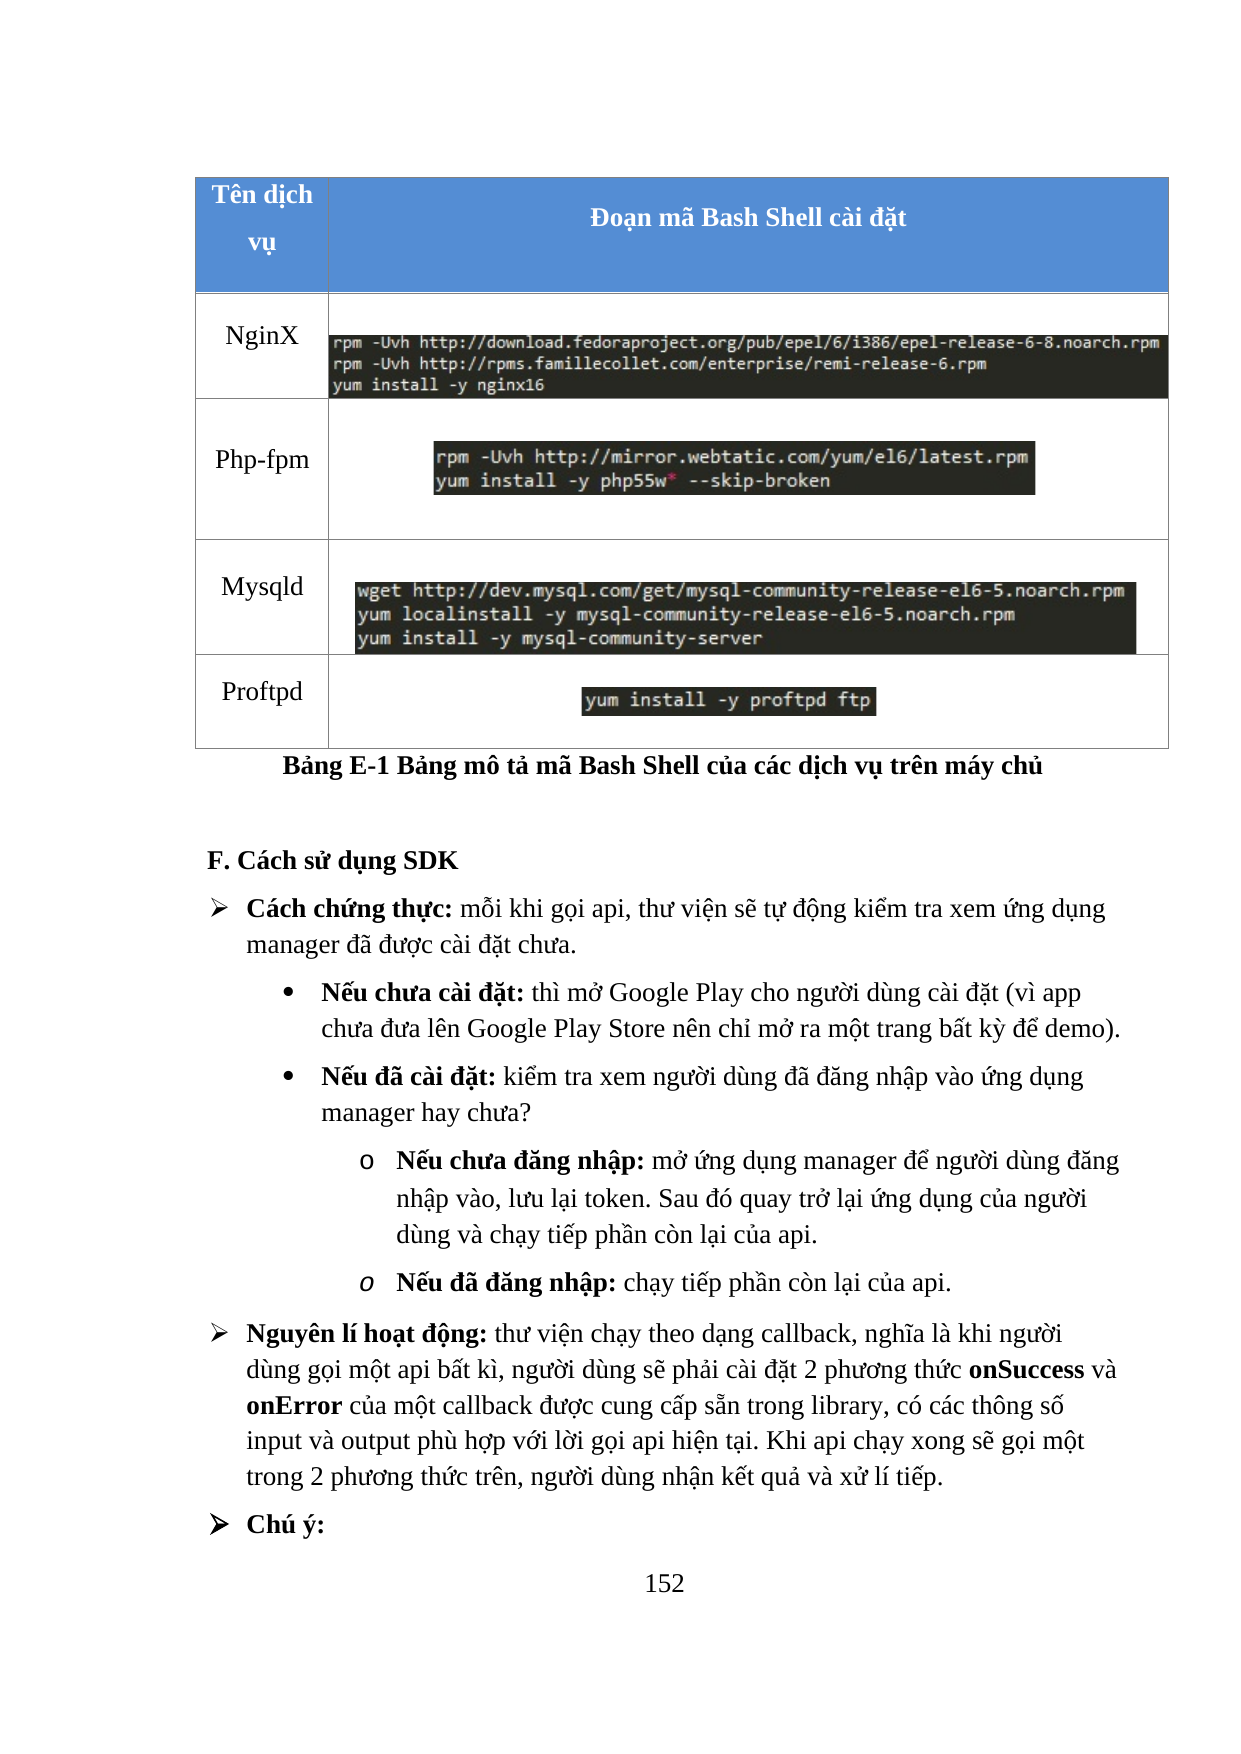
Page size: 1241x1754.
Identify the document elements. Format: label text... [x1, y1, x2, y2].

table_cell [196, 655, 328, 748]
list Nếu đã đăng nhập: chạy tiếp phần còn lại của api. [359, 1266, 1122, 1300]
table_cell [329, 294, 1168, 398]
picture [433, 441, 1036, 495]
text Bảng E-1 Bảng mô tả mã Bash Shell của các dịch vụ trên máy chủ [207, 749, 1119, 780]
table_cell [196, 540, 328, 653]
picture [355, 582, 1137, 654]
picture [581, 687, 877, 716]
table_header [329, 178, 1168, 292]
list Nguyên lí hoạt động: thư viện chạy theo dạng callback, nghĩa là khi người dùng gọi một api bất kì, người dùng sẽ phải cài đặt 2 phương thức onSuccess và onError của một callback được cung cấp sẵn trong library, có các thông số input và output phù hợp với lời gọi api hiện tại. Khi api chạy xong sẽ gọi một trong 2 phương thức trên, người dùng nhận kết quả và xử lí tiếp. [209, 1317, 1122, 1491]
text F. Cách sử dụng SDK [207, 844, 1122, 875]
list Chú ý: [209, 1508, 1122, 1540]
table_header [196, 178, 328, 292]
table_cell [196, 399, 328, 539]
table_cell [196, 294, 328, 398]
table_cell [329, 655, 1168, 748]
list Nếu đã cài đặt: kiểm tra xem người dùng đã đăng nhập vào ứng dụng manager hay chưa? [284, 1060, 1122, 1127]
list Nếu chưa cài đặt: thì mở Google Play cho người dùng cài đặt (vì app chưa đưa lên Google Play Store nên chỉ mở ra một trang bất kỳ để demo). [284, 976, 1122, 1043]
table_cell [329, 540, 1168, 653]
list Nếu chưa đăng nhập: mở ứng dụng manager để người dùng đăng nhập vào, lưu lại token. Sau đó quay trở lại ứng dụng của người dùng và chạy tiếp phần còn lại của api. [359, 1144, 1122, 1249]
list Cách chứng thực: mỗi khi gọi api, thư viện sẽ tự động kiểm tra xem ứng dụng manager đã được cài đặt chưa. [209, 892, 1122, 959]
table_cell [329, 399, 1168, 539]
